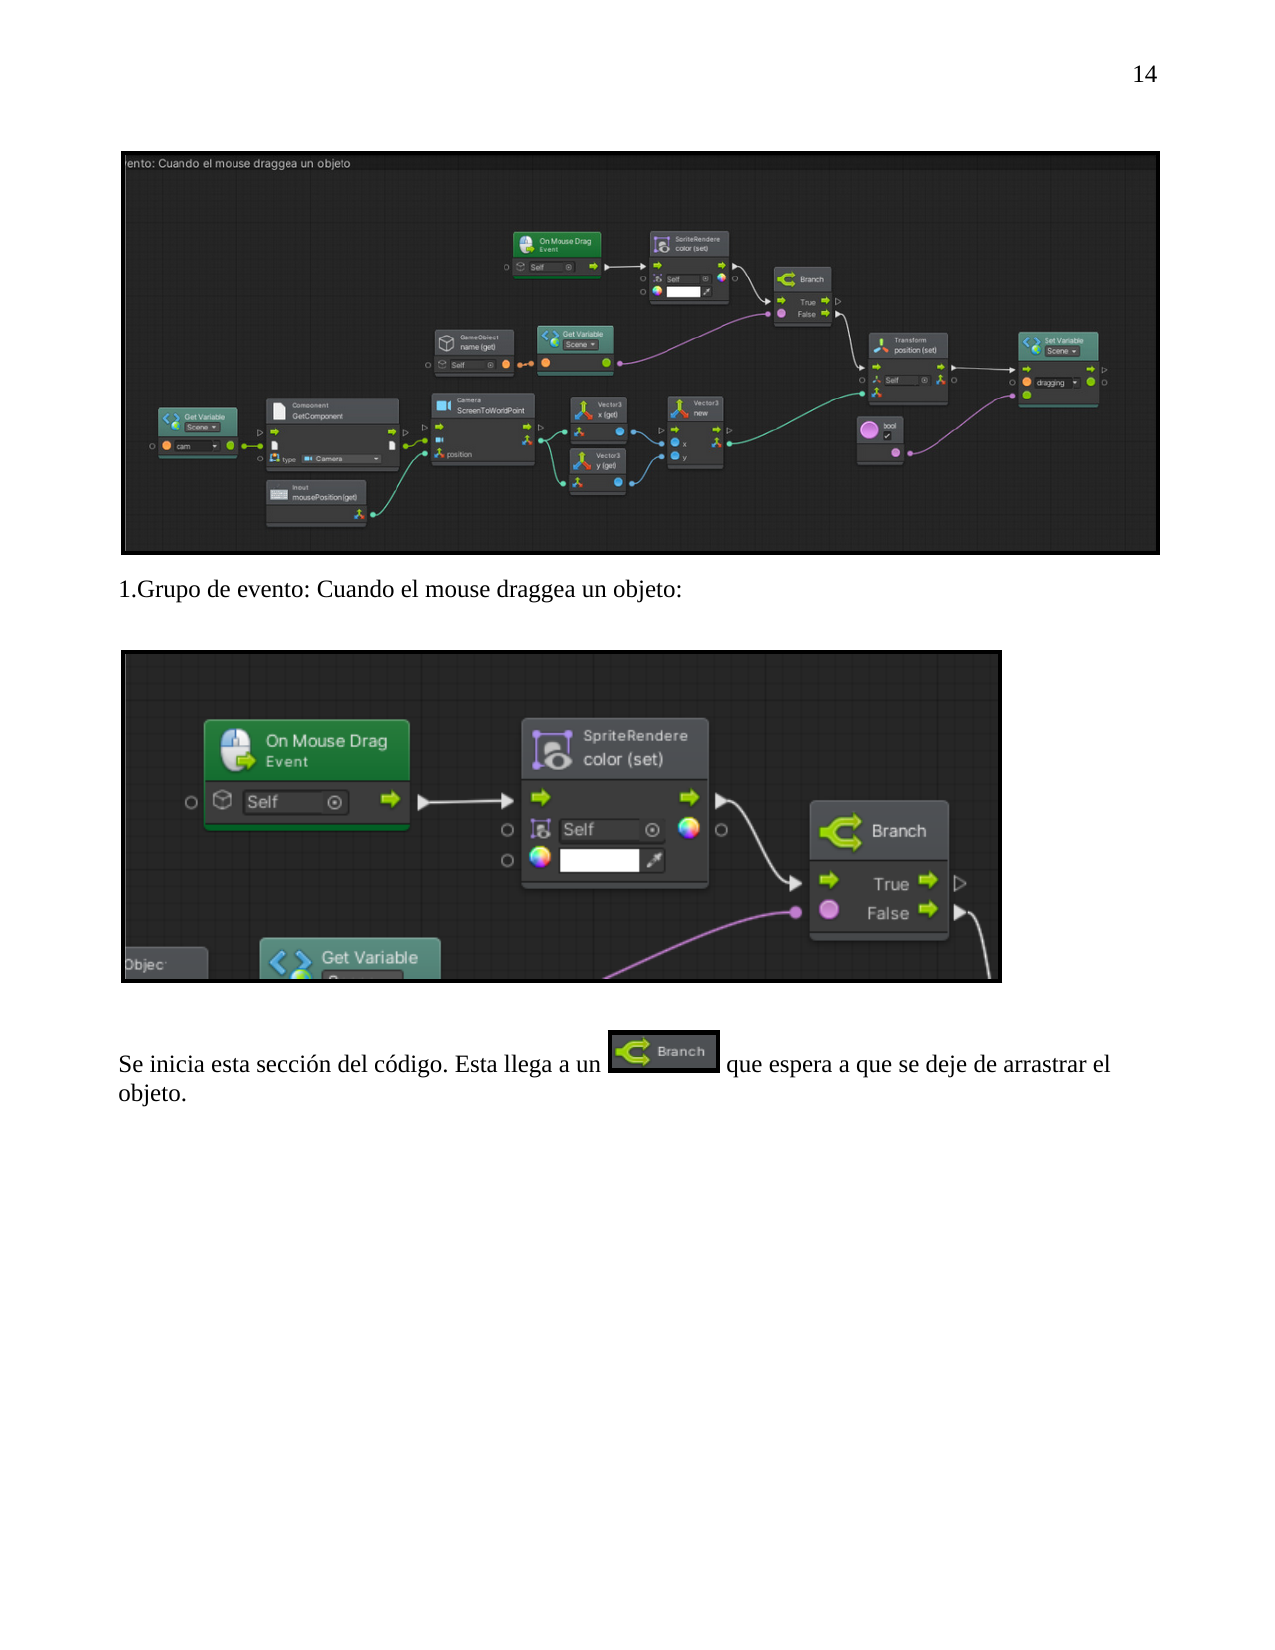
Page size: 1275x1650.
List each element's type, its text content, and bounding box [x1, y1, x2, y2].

text Se inicia esta sección del código. Esta llega a un que espera a que se deje de arrastrar el objeto. [118, 1030, 1157, 1107]
picture [125, 155, 1156, 551]
picture [612, 1035, 716, 1068]
picture [125, 654, 998, 979]
